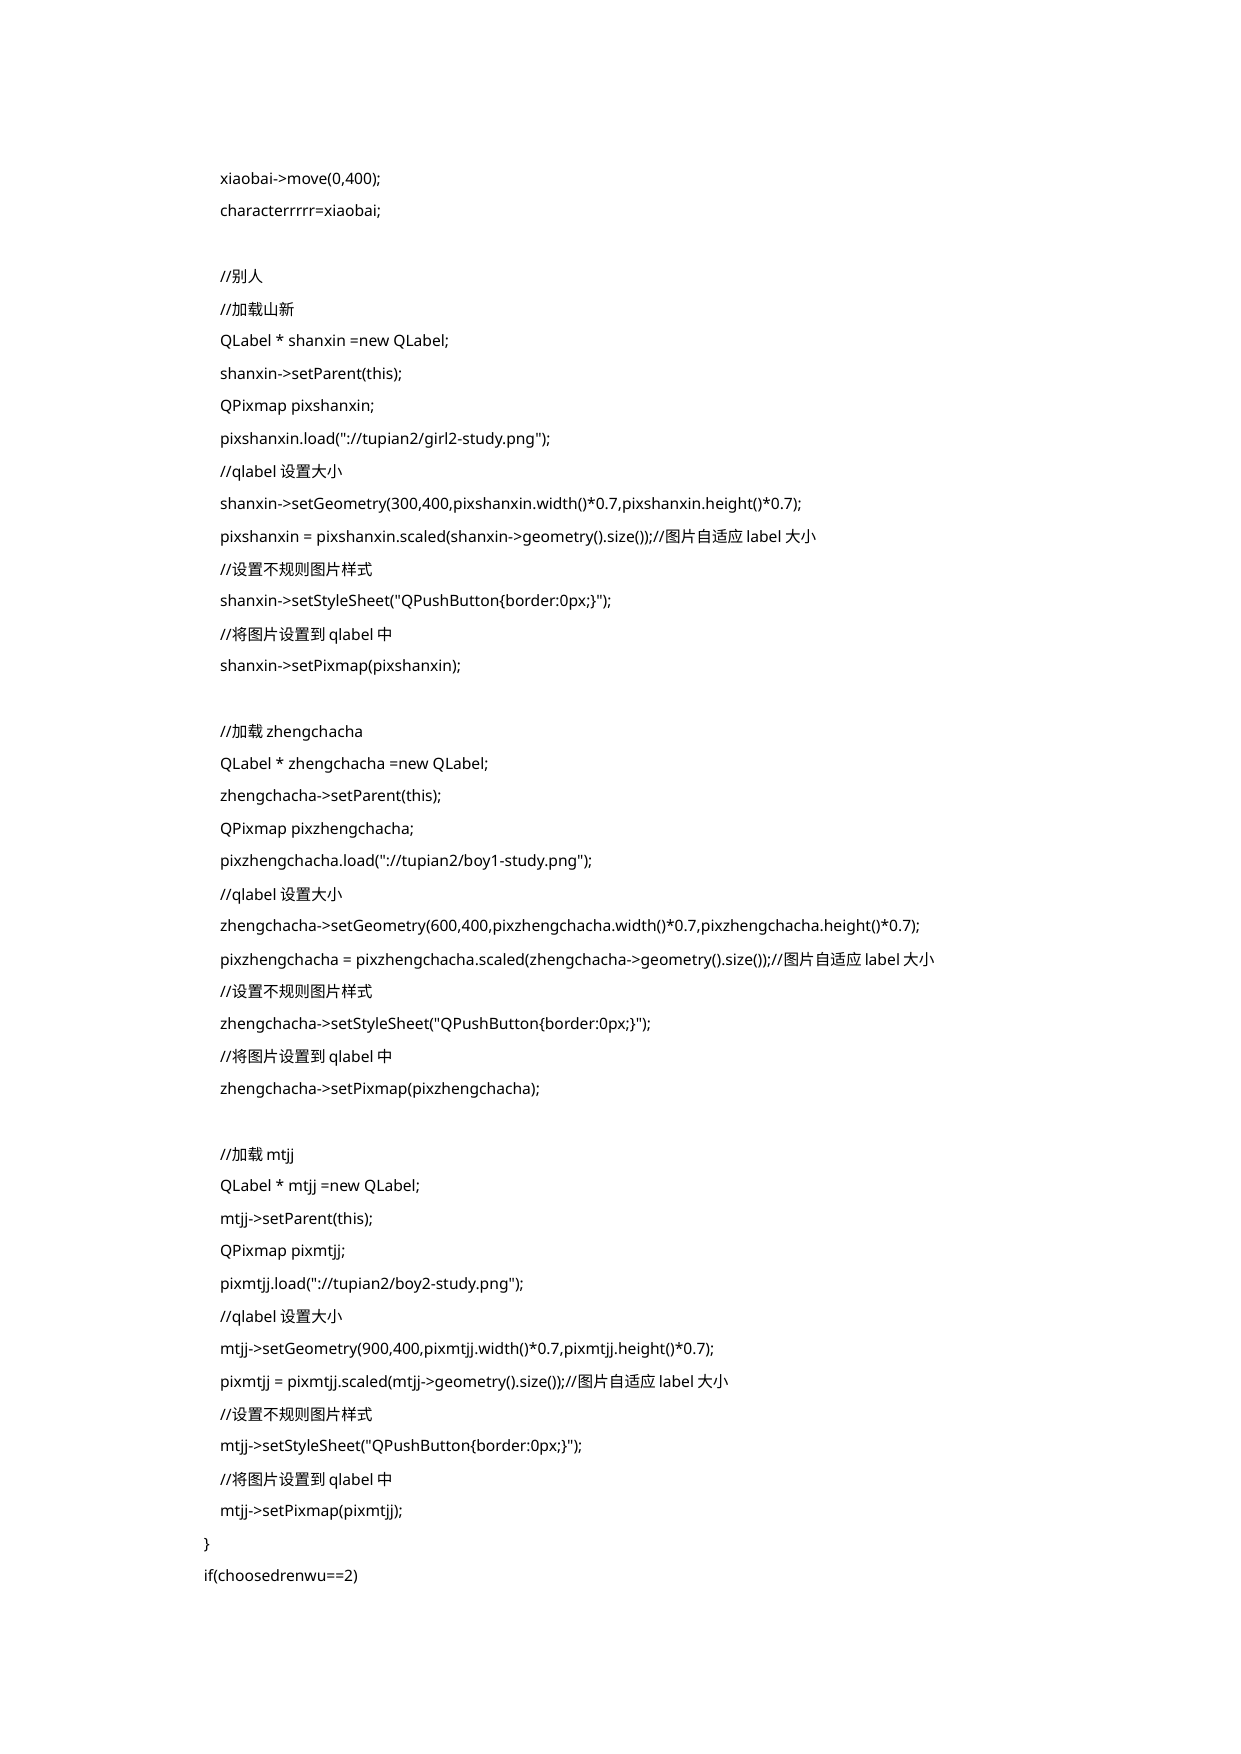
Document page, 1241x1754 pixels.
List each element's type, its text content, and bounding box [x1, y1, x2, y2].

text zhengchacha->setParent(this); [187, 779, 1053, 812]
text //qlabel设置大小 [187, 877, 1053, 909]
text //加载mtjj [187, 1137, 1053, 1169]
text QPixmap pixmtjj; [187, 1234, 1053, 1267]
text pixshanxin.load("://tupian2/girl2-study.png"); [187, 422, 1053, 454]
text //加载zhengchacha [187, 714, 1053, 747]
text //设置不规则图片样式 [187, 974, 1053, 1007]
text mtjj->setParent(this); [187, 1202, 1053, 1234]
text QLabel * mtjj =new QLabel; [187, 1169, 1053, 1202]
text //qlabel设置大小 [187, 454, 1053, 487]
text pixzhengchacha = pixzhengchacha.scaled(zhengchacha->geometry().size());//图片自适应label大小 [187, 942, 1053, 974]
text QLabel * shanxin =new QLabel; [187, 324, 1053, 357]
text shanxin->setParent(this); [187, 357, 1053, 389]
text QPixmap pixshanxin; [187, 389, 1053, 422]
text shanxin->setGeometry(300,400,pixshanxin.width()*0.7,pixshanxin.height()*0.7); [187, 487, 1053, 519]
text mtjj->setPixmap(pixmtjj); [187, 1494, 1053, 1527]
text //设置不规则图片样式 [187, 552, 1053, 584]
text shanxin->setStyleSheet("QPushButton{border:0px;}"); [187, 584, 1053, 617]
text //加载山新 [187, 292, 1053, 324]
text mtjj->setGeometry(900,400,pixmtjj.width()*0.7,pixmtjj.height()*0.7); [187, 1332, 1053, 1364]
text //将图片设置到qlabel中 [187, 1039, 1053, 1072]
text pixmtjj.load("://tupian2/boy2-study.png"); [187, 1267, 1053, 1299]
text //设置不规则图片样式 [187, 1397, 1053, 1429]
text pixzhengchacha.load("://tupian2/boy1-study.png"); [187, 844, 1053, 877]
text QLabel * zhengchacha =new QLabel; [187, 747, 1053, 779]
text mtjj->setStyleSheet("QPushButton{border:0px;}"); [187, 1429, 1053, 1462]
text //将图片设置到qlabel中 [187, 617, 1053, 649]
text //将图片设置到qlabel中 [187, 1462, 1053, 1494]
text //qlabel设置大小 [187, 1299, 1053, 1332]
text } [187, 1527, 1053, 1559]
text if(choosedrenwu==2) [187, 1559, 1053, 1592]
text characterrrrr=xiaobai; [187, 194, 1053, 227]
text pixshanxin = pixshanxin.scaled(shanxin->geometry().size());//图片自适应label大小 [187, 519, 1053, 552]
text zhengchacha->setStyleSheet("QPushButton{border:0px;}"); [187, 1007, 1053, 1039]
text shanxin->setPixmap(pixshanxin); [187, 649, 1053, 682]
text pixmtjj = pixmtjj.scaled(mtjj->geometry().size());//图片自适应label大小 [187, 1364, 1053, 1397]
text QPixmap pixzhengchacha; [187, 812, 1053, 844]
text //别人 [187, 259, 1053, 292]
text zhengchacha->setGeometry(600,400,pixzhengchacha.width()*0.7,pixzhengchacha.height()*0.7); [187, 909, 1053, 942]
text zhengchacha->setPixmap(pixzhengchacha); [187, 1072, 1053, 1104]
text xiaobai->move(0,400); [187, 162, 1053, 194]
